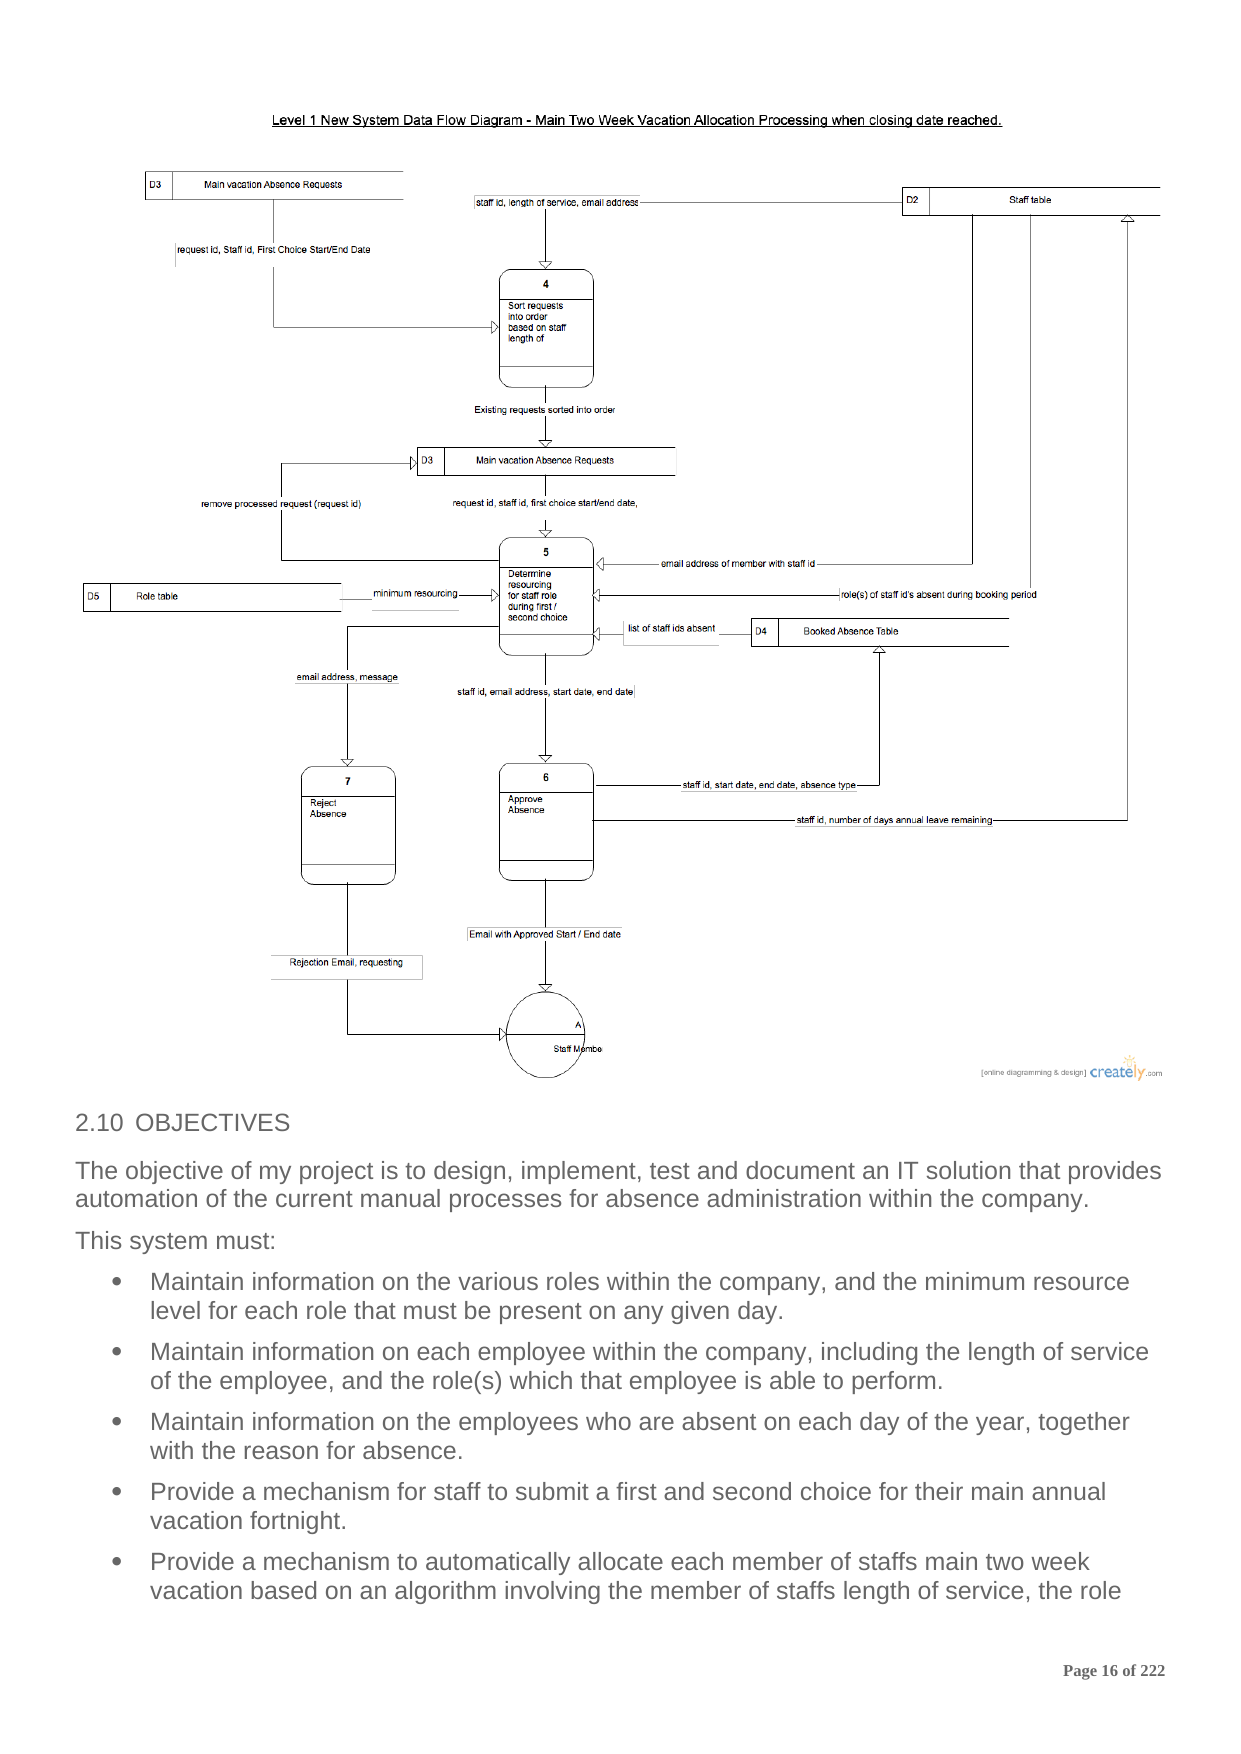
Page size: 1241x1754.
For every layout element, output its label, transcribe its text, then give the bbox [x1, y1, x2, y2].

subtitle Objectives [75, 1108, 1165, 1137]
list Maintain information on the various roles within the company, and the minimum resource level for each role that must be present on any given day. [112, 1267, 1165, 1324]
text This system must: [75, 1226, 1165, 1254]
picture [75, 105, 1166, 1084]
list Provide a mechanism for staff to submit a first and second choice for their main annual vacation fortnight. [112, 1477, 1165, 1535]
list Maintain information on the employees who are absent on each day of the year, together with the reason for absence. [112, 1407, 1165, 1465]
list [112, 1547, 1165, 1605]
text The objective of my project is to design, implement, test and document an IT solution that provides automation of the current manual processes for absence administration within the company. [75, 1156, 1165, 1213]
list Maintain information on each employee within the company, including the length of service of the employee, and the role(s) which that employee is able to perform. [112, 1337, 1165, 1395]
